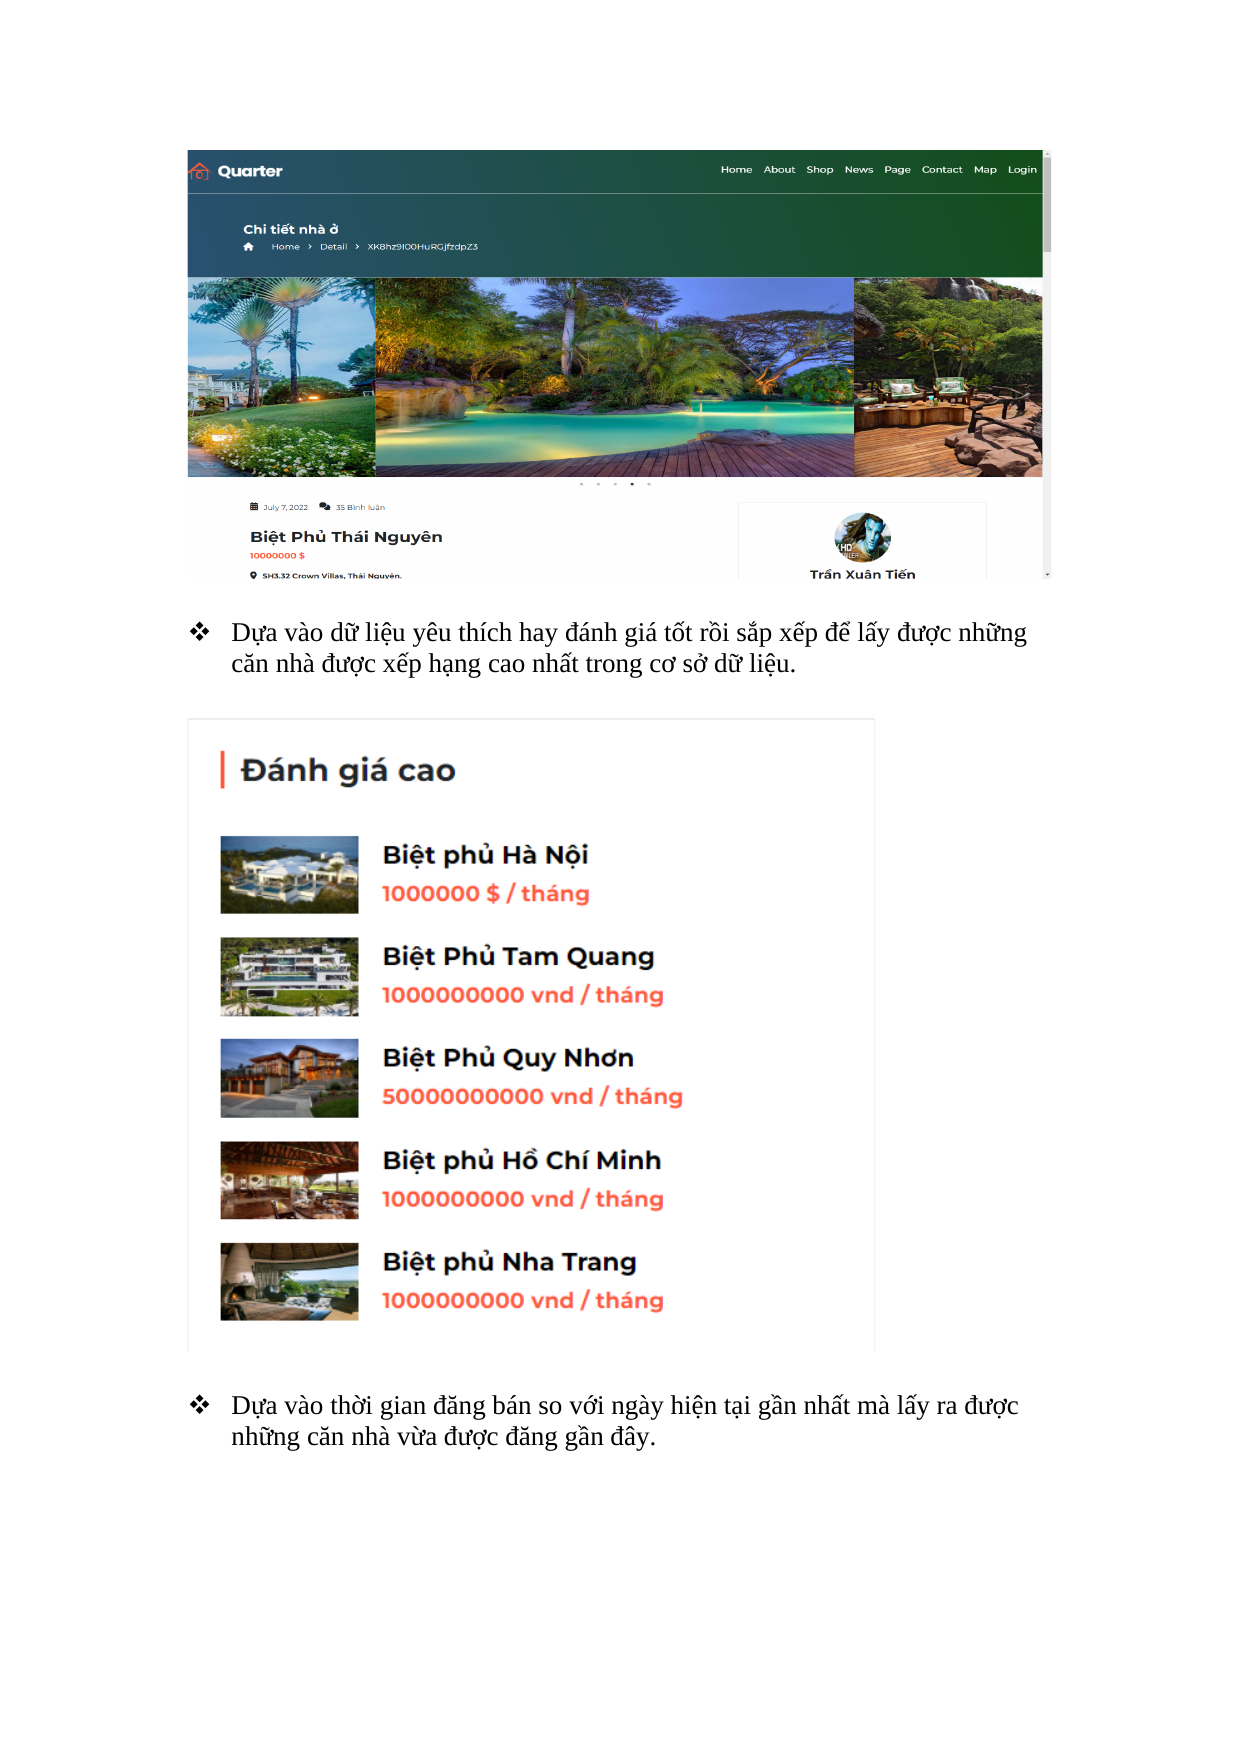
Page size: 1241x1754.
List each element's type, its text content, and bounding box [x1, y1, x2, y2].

picture [187, 716, 876, 1352]
list Dựa vào dữ liệu yêu thích hay đánh giá tốt rồi sắp xếp để lấy được những căn nhà được xếp hạng cao nhất trong cơ sở dữ liệu. [187, 616, 1053, 679]
list Dựa vào thời gian đăng bán so với ngày hiện tại gần nhất mà lấy ra được những căn nhà vừa được đăng gần đây. [187, 1389, 1053, 1451]
picture [187, 150, 1052, 579]
